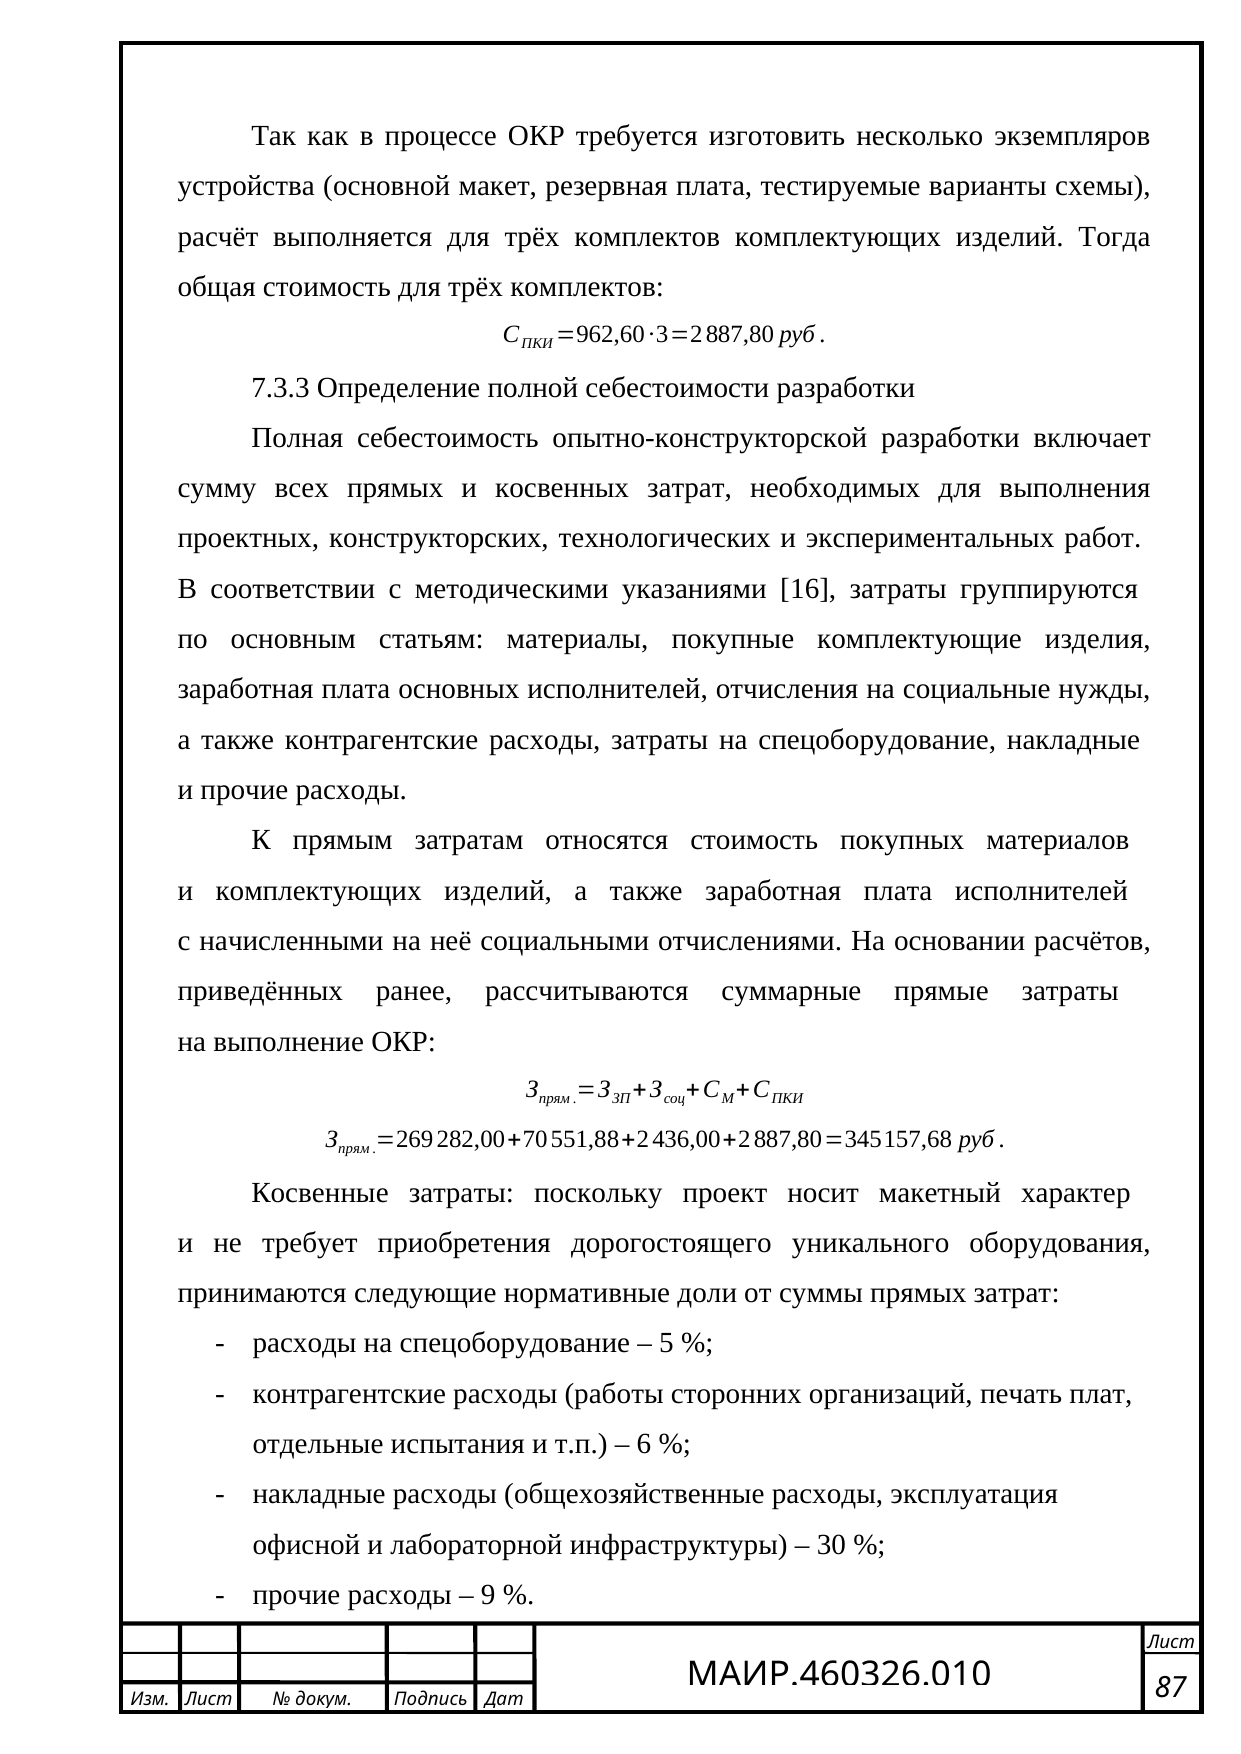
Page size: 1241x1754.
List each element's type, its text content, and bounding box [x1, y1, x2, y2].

text К прямым затратам относятся стоимость покупных материалов и комплектующих изделий, а также заработная плата исполнителей с начисленными на неё социальными отчислениями. На основании расчётов, приведённых ранее, рассчитываются суммарные прямые затраты на выполнение ОКР: [177, 822, 1152, 1057]
text Полная себестоимость опытно-конструкторской разработки включает сумму всех прямых и косвенных затрат, необходимых для выполнения проектных, конструкторских, технологических и экспериментальных работ. В соответствии с методическими указаниями [15], затраты группируются по основным статьям: материалы, покупные комплектующие изделия, заработная плата основных исполнителей, отчисления на социальные нужды, а также контрагентские расходы, затраты на спецоборудование, накладные и прочие расходы. [177, 420, 1152, 806]
list контрагентские расходы (работы сторонних организаций, печать плат, отдельные испытания и т.п.) – 6 %; [215, 1376, 1152, 1460]
text Косвенные затраты: поскольку проект носит макетный характер и не требует приобретения дорогостоящего уникального оборудования, принимаются следующие нормативные доли от суммы прямых затрат​: [177, 1175, 1152, 1309]
text Так как в процессе ОКР требуется изготовить несколько экземпляров устройства (основной макет, резервная плата, тестируемые варианты схемы), расчёт выполняется для трёх комплектов комплектующих изделий. Тогда общая стоимость для трёх комплектов: [177, 118, 1152, 303]
list накладные расходы (общехозяйственные расходы, эксплуатация офисной и лабораторной инфраструктуры) – 30 %; [215, 1477, 1152, 1560]
list расходы на спецоборудование – 5 %; [215, 1326, 1152, 1359]
subtitle 7.3.3 Определение полной себестоимости разработки [177, 370, 1152, 403]
list прочие расходы – 9 %. [215, 1577, 1152, 1611]
